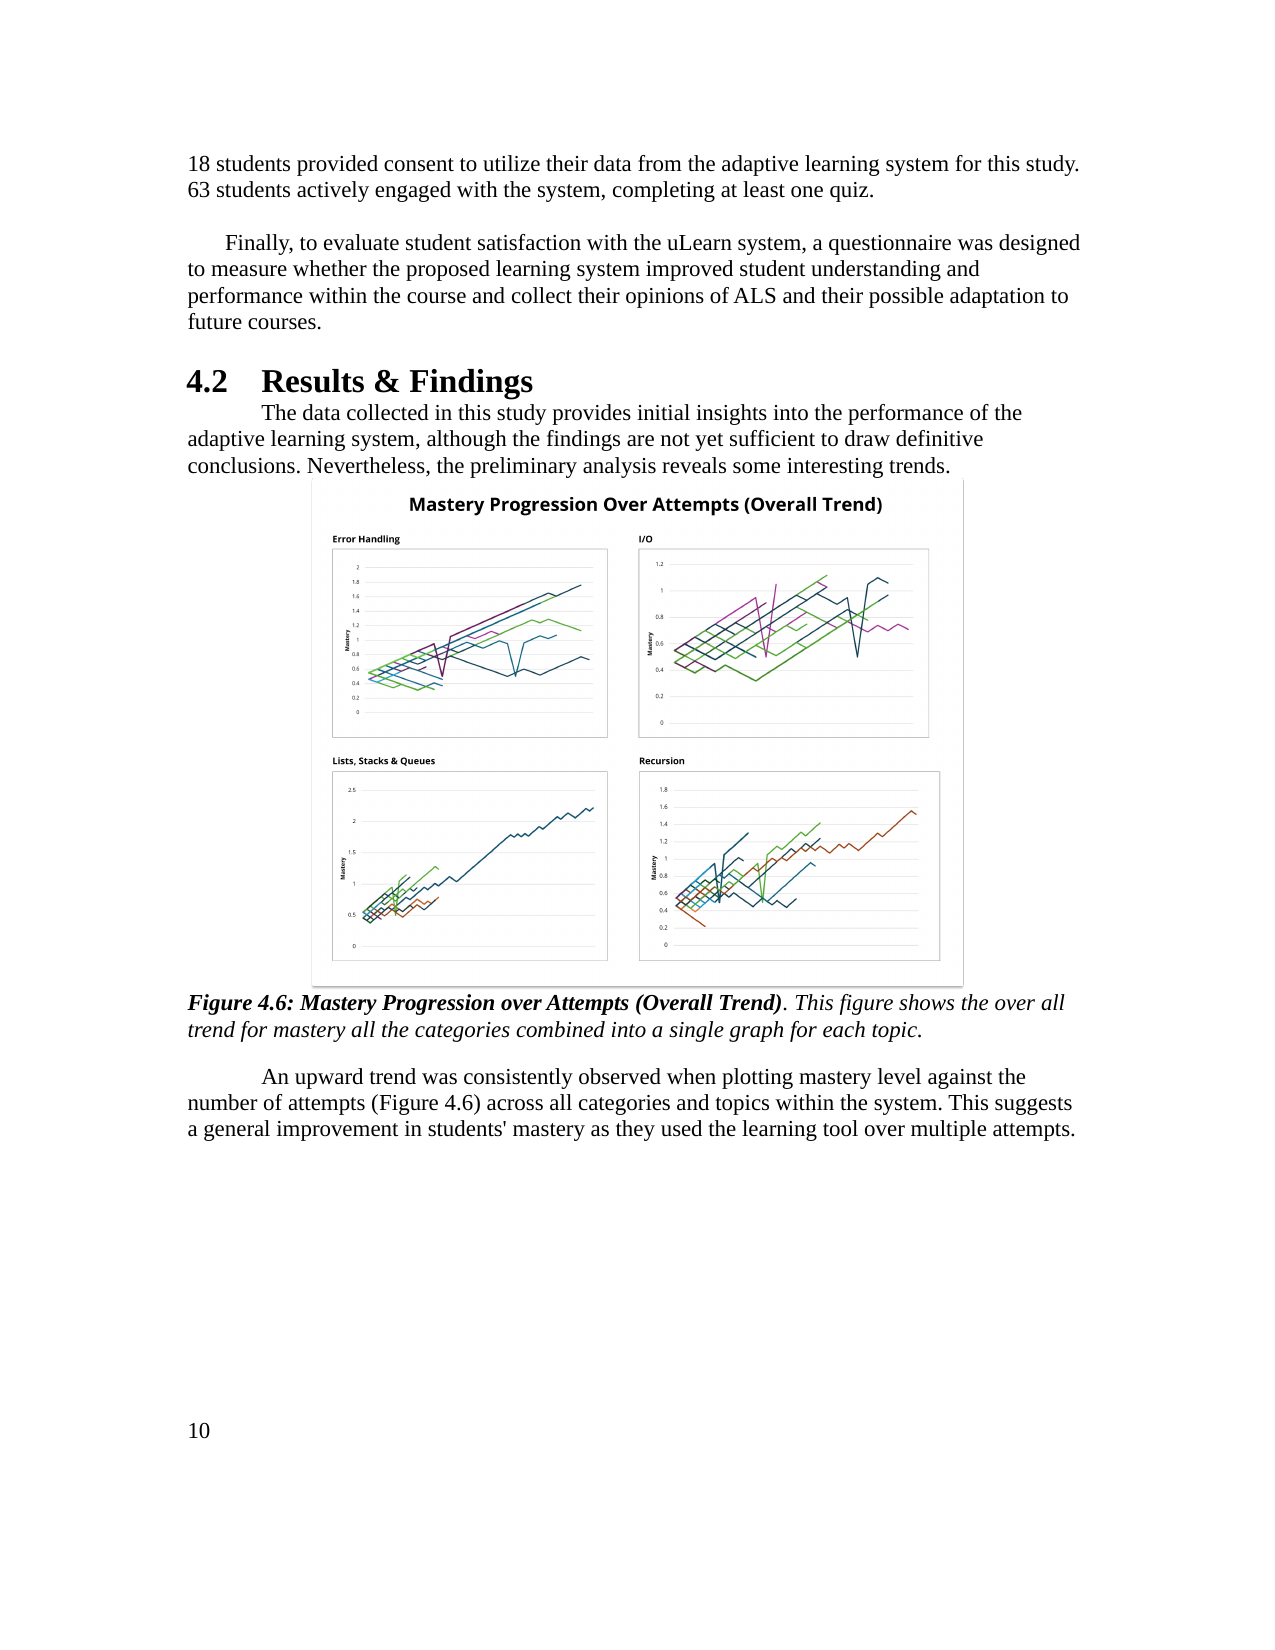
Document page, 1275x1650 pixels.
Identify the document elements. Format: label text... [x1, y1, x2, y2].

text The data collected in this study provides initial insights into the performance of the adaptive learning system, although the findings are not yet sufficient to draw definitive conclusions. Nevertheless, the preliminary analysis reveals some interesting trends. [187, 399, 1088, 478]
picture [311, 478, 964, 990]
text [187, 150, 1088, 203]
text Finally, to evaluate student satisfaction with the uLearn system, a questionnaire was designed to measure whether the proposed learning system improved student understanding and performance within the course and collect their opinions of ALS and their possible adaptation to future courses. [187, 229, 1088, 334]
subtitle Results & Findings [186, 361, 1088, 399]
